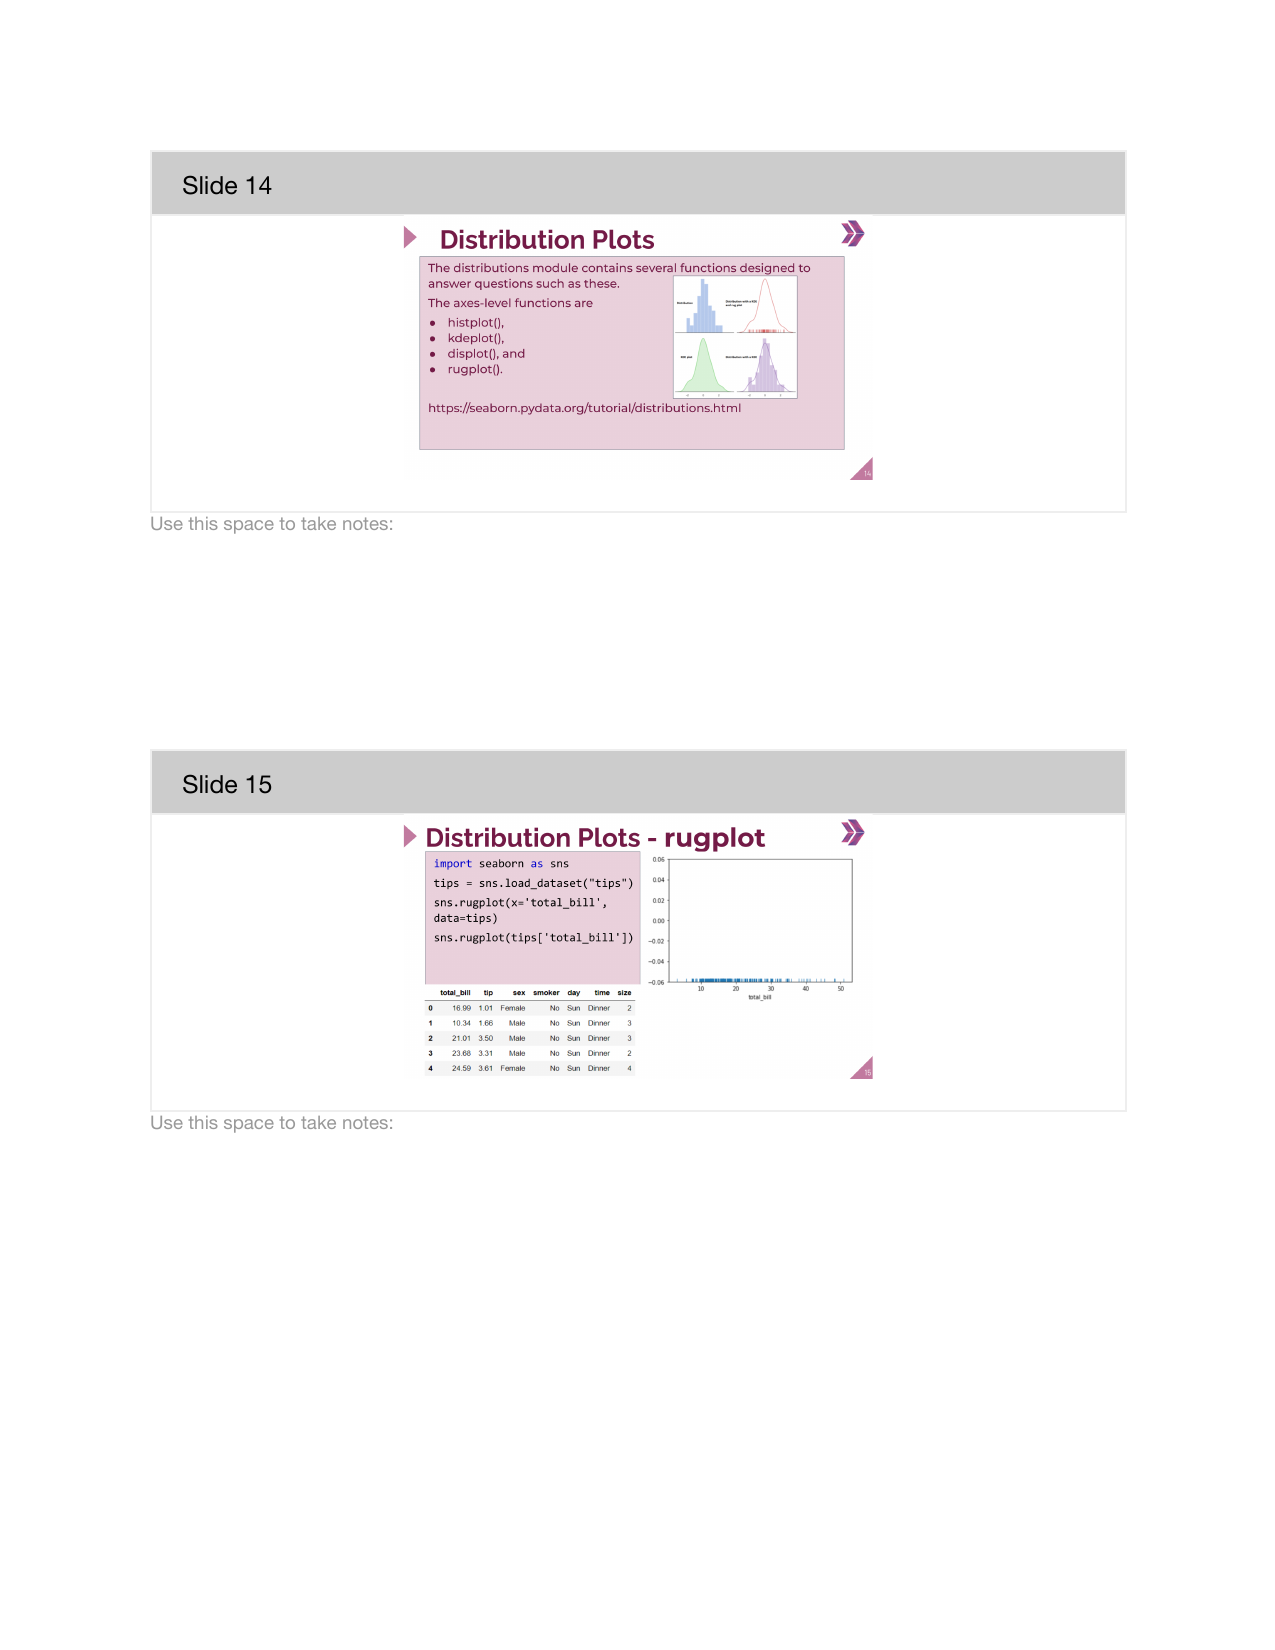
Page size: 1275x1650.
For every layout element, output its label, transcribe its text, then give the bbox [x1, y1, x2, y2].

table_cell [152, 815, 1125, 1110]
picture [403, 814, 873, 1079]
text Use this space to take notes: [150, 1112, 1125, 1135]
table_header Slide 15 [152, 751, 1125, 813]
picture [403, 215, 873, 480]
text Use this space to take notes: [150, 513, 1125, 536]
table_header Slide 14 [152, 152, 1125, 214]
table_cell [152, 216, 1125, 511]
